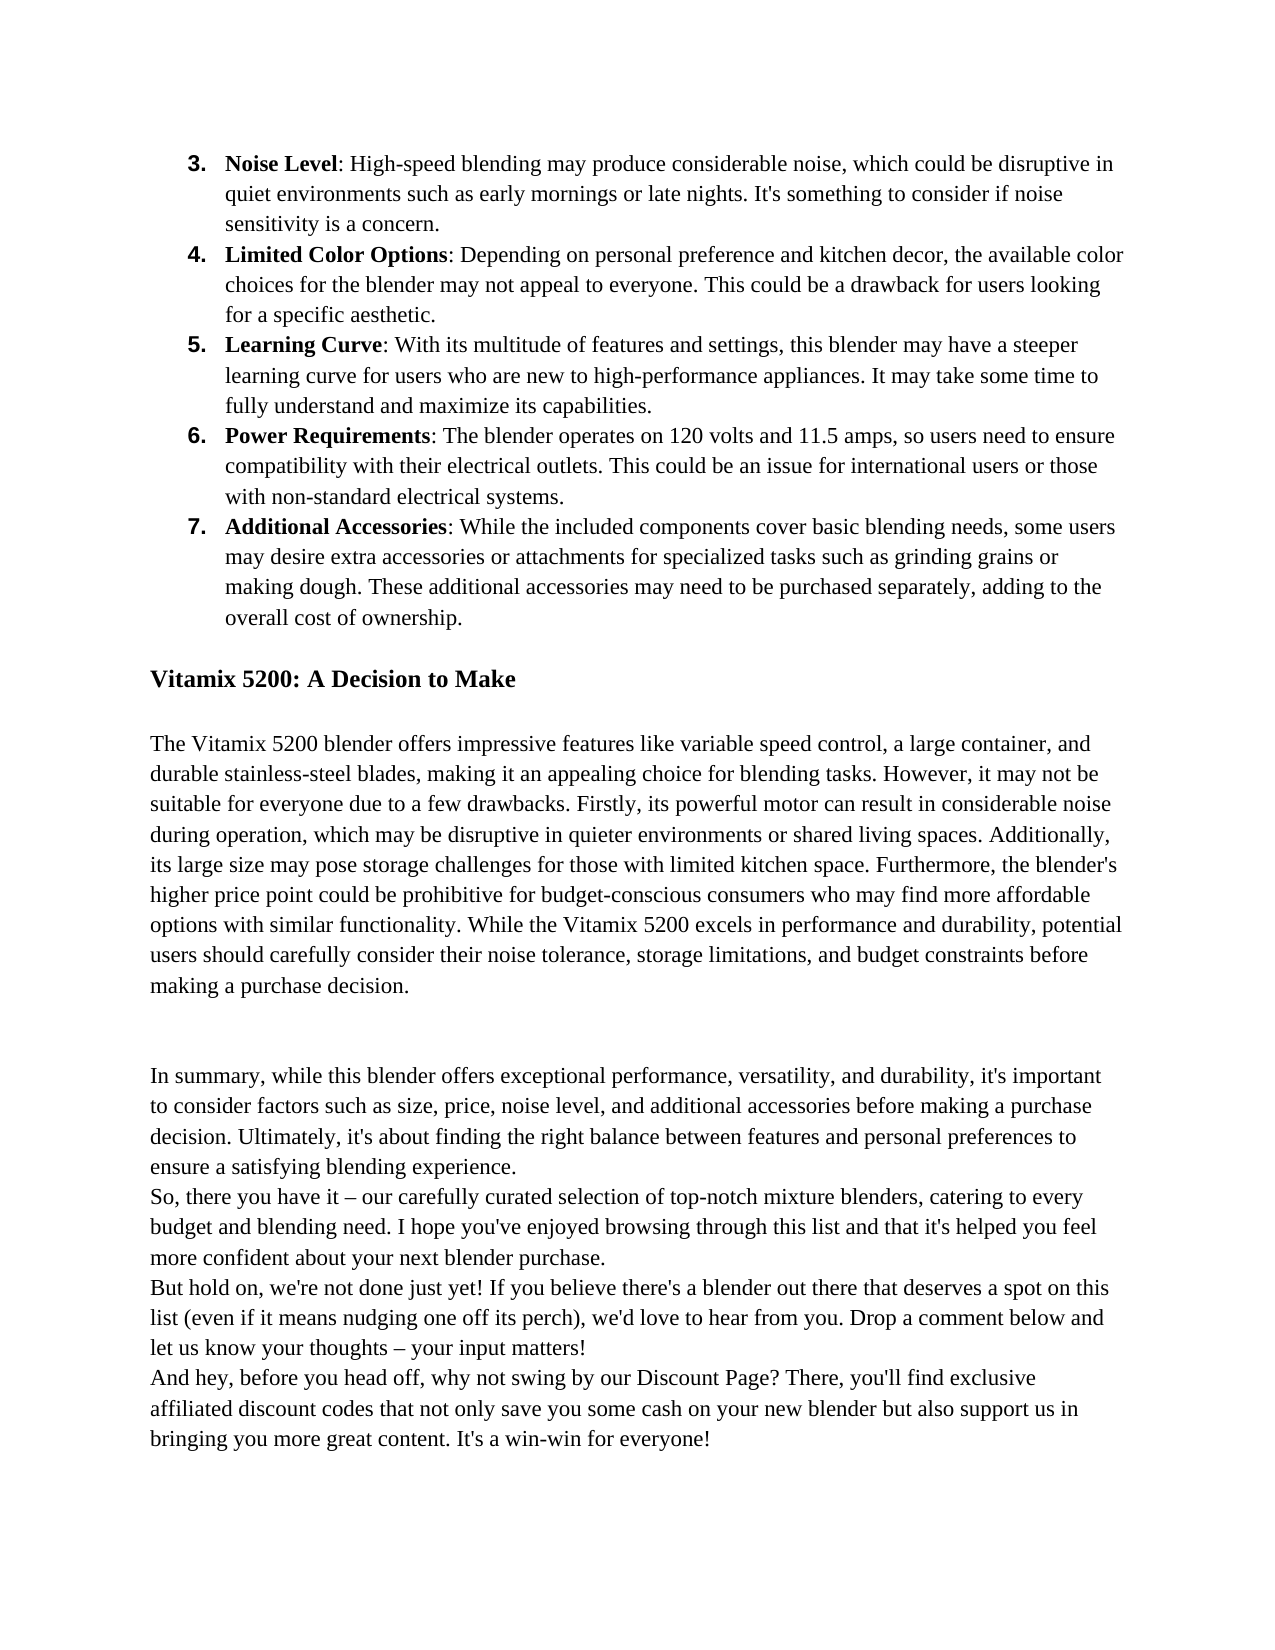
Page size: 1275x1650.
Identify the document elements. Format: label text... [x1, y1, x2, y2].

list Additional Accessories: While the included components cover basic blending needs, some users may desire extra accessories or attachments for specialized tasks such as grinding grains or making dough. These additional accessories may need to be purchased separately, adding to the overall cost of ownership. [187, 513, 1125, 630]
list Learning Curve: With its multitude of features and settings, this blender may have a steeper learning curve for users who are new to high-performance appliances. It may take some time to fully understand and maximize its capabilities. [187, 331, 1125, 418]
list Power Requirements: The blender operates on 120 volts and 11.5 amps, so users need to ensure compatibility with their electrical outlets. This could be an issue for international users or those with non-standard electrical systems. [187, 422, 1125, 509]
text Vitamix 5200: A Decision to Make [150, 664, 1125, 693]
text And hey, before you head off, why not swing by our Discount Page? There, you'll find exclusive affiliated discount codes that not only save you some cash on your new blender but also support us in bringing you more great content. It's a win-win for everyone! [150, 1364, 1125, 1451]
text But hold on, we're not done just yet! If you believe there's a blender out there that deserves a spot on this list (even if it means nudging one off its perch), we'd love to hear from you. Drop a comment below and let us know your thoughts – your input matters! [150, 1274, 1125, 1361]
list Noise Level: High-speed blending may produce considerable noise, which could be disruptive in quiet environments such as early mornings or late nights. It's something to consider if noise sensitivity is a concern. [187, 150, 1125, 237]
text The Vitamix 5200 blender offers impressive features like variable speed control, a large container, and durable stainless-steel blades, making it an appealing choice for blending tasks. However, it may not be suitable for everyone due to a few drawbacks. Firstly, its powerful motor can result in considerable noise during operation, which may be disruptive in quieter environments or shared living spaces. Additionally, its large size may pose storage challenges for those with limited kitchen space. Furthermore, the blender's higher price point could be prohibitive for budget-conscious consumers who may find more affordable options with similar functionality. While the Vitamix 5200 excels in performance and durability, potential users should carefully consider their noise tolerance, storage limitations, and budget constraints before making a purchase decision. [150, 730, 1125, 998]
list Limited Color Options: Depending on personal preference and kitchen decor, the available color choices for the blender may not appeal to everyone. This could be a drawback for users looking for a specific aesthetic. [187, 241, 1125, 328]
text So, there you have it – our carefully curated selection of top-notch mixture blenders, catering to every budget and blending need. I hope you've enjoyed browsing through this list and that it's helped you feel more confident about your next blender purchase. [150, 1183, 1125, 1270]
text In summary, while this blender offers exceptional performance, versatility, and durability, it's important to consider factors such as size, price, noise level, and additional accessories before making a purchase decision. Ultimately, it's about finding the right balance between features and personal preferences to ensure a satisfying blending experience. [150, 1062, 1125, 1179]
